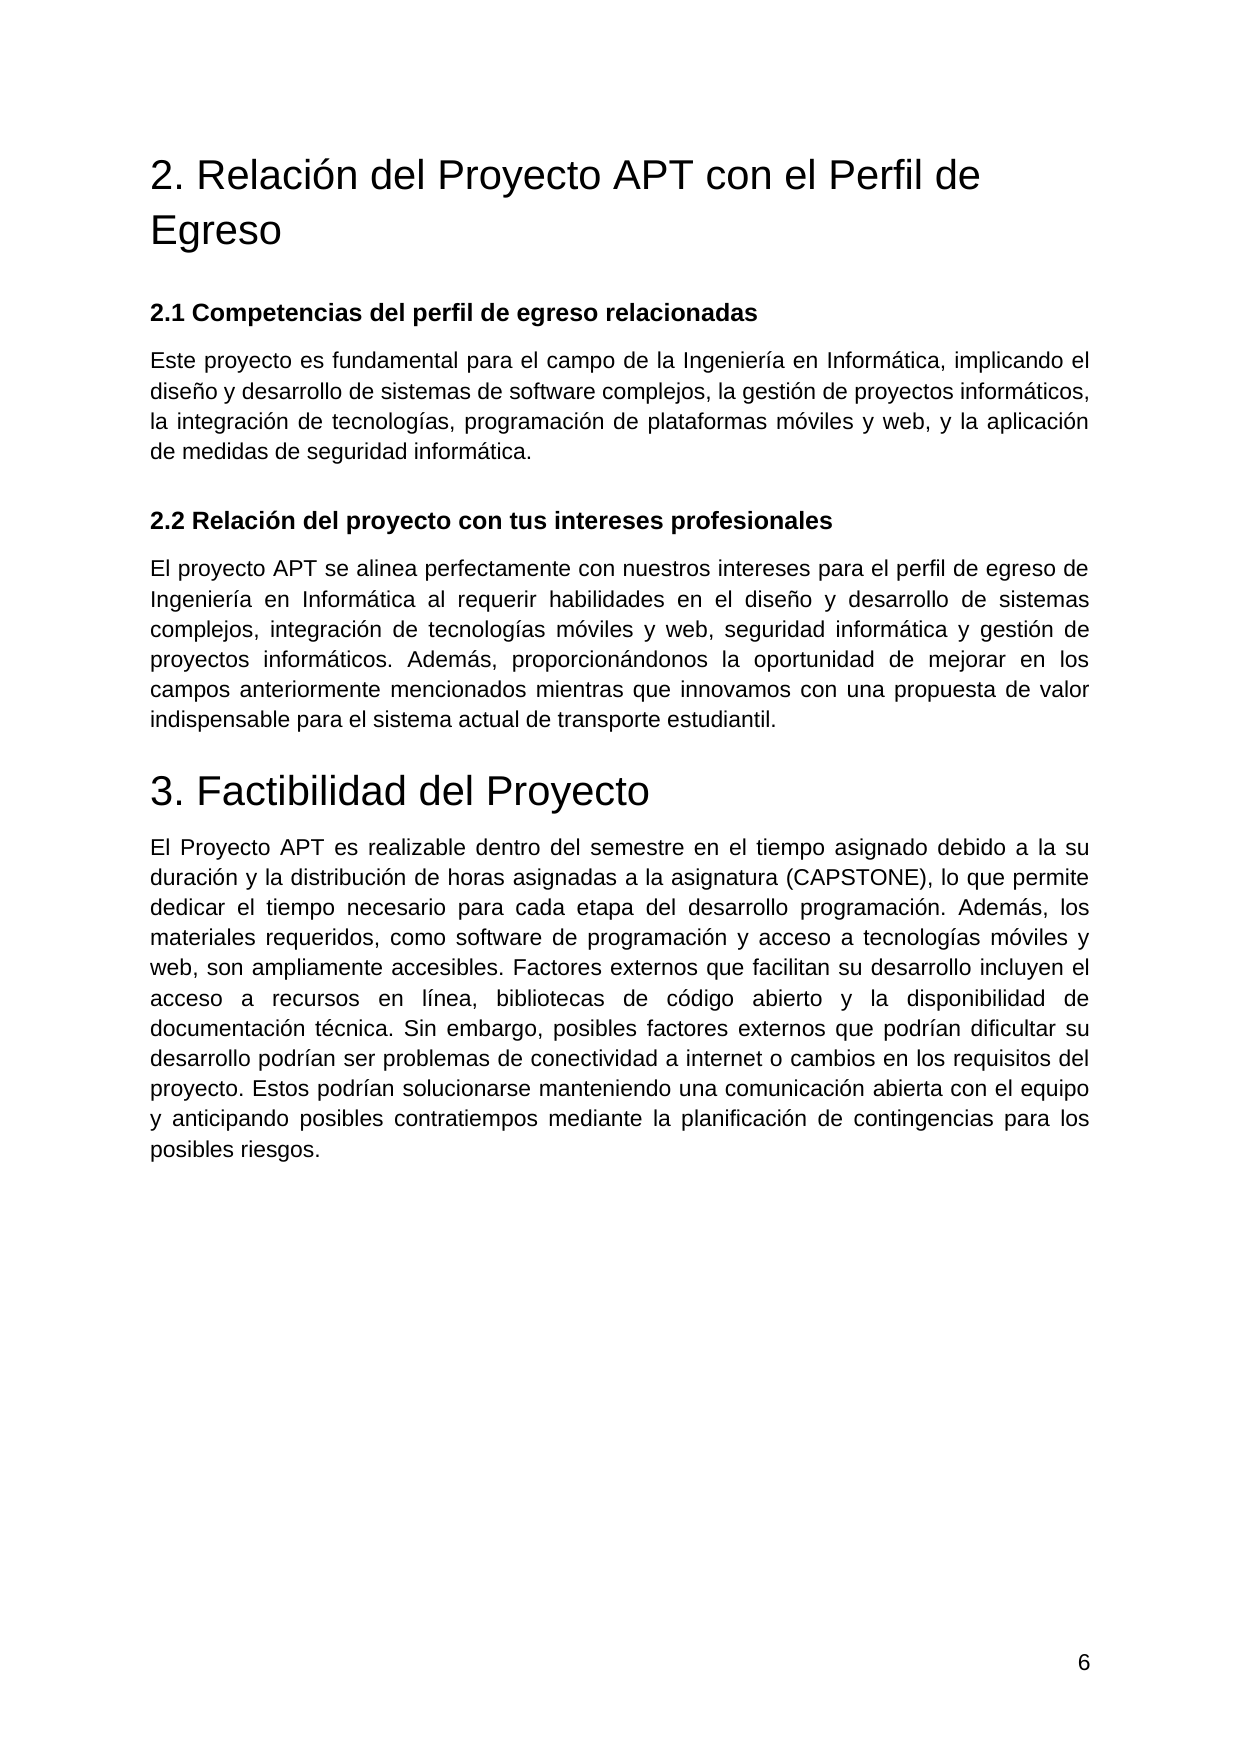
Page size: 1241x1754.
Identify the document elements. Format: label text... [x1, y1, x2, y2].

subtitle 2.2 Relación del proyecto con tus intereses profesionales [150, 506, 1090, 534]
text El proyecto APT se alinea perfectamente con nuestros intereses para el perfil de egreso de Ingeniería en Informática al requerir habilidades en el diseño y desarrollo de sistemas complejos, integración de tecnologías móviles y web, seguridad informática y gestión de proyectos informáticos. Además, proporcionándonos la oportunidad de mejorar en los campos anteriormente mencionados mientras que innovamos con una propuesta de valor indispensable para el sistema actual de transporte estudiantil. [150, 555, 1090, 733]
text El Proyecto APT es realizable dentro del semestre en el tiempo asignado debido a la su duración y la distribución de horas asignadas a la asignatura (CAPSTONE), lo que permite dedicar el tiempo necesario para cada etapa del desarrollo programación. Además, los materiales requeridos, como software de programación y acceso a tecnologías móviles y web, son ampliamente accesibles. Factores externos que facilitan su desarrollo incluyen el acceso a recursos en línea, bibliotecas de código abierto y la disponibilidad de documentación técnica. Sin embargo, posibles factores externos que podrían dificultar su desarrollo podrían ser problemas de conectividad a internet o cambios en los requisitos del proyecto. Estos podrían solucionarse manteniendo una comunicación abierta con el equipo y anticipando posibles contratiempos mediante la planificación de contingencias para los posibles riesgos. [150, 833, 1090, 1162]
subtitle 2.1 Competencias del perfil de egreso relacionadas [150, 298, 1090, 326]
text Este proyecto es fundamental para el campo de la Ingeniería en Informática, implicando el diseño y desarrollo de sistemas de software complejos, la gestión de proyectos informáticos, la integración de tecnologías, programación de plataformas móviles y web, y la aplicación de medidas de seguridad informática. [150, 347, 1090, 464]
subtitle 3. Factibilidad del Proyecto [150, 766, 1090, 814]
subtitle 2. Relación del Proyecto APT con el Perfil de Egreso [150, 150, 1090, 253]
